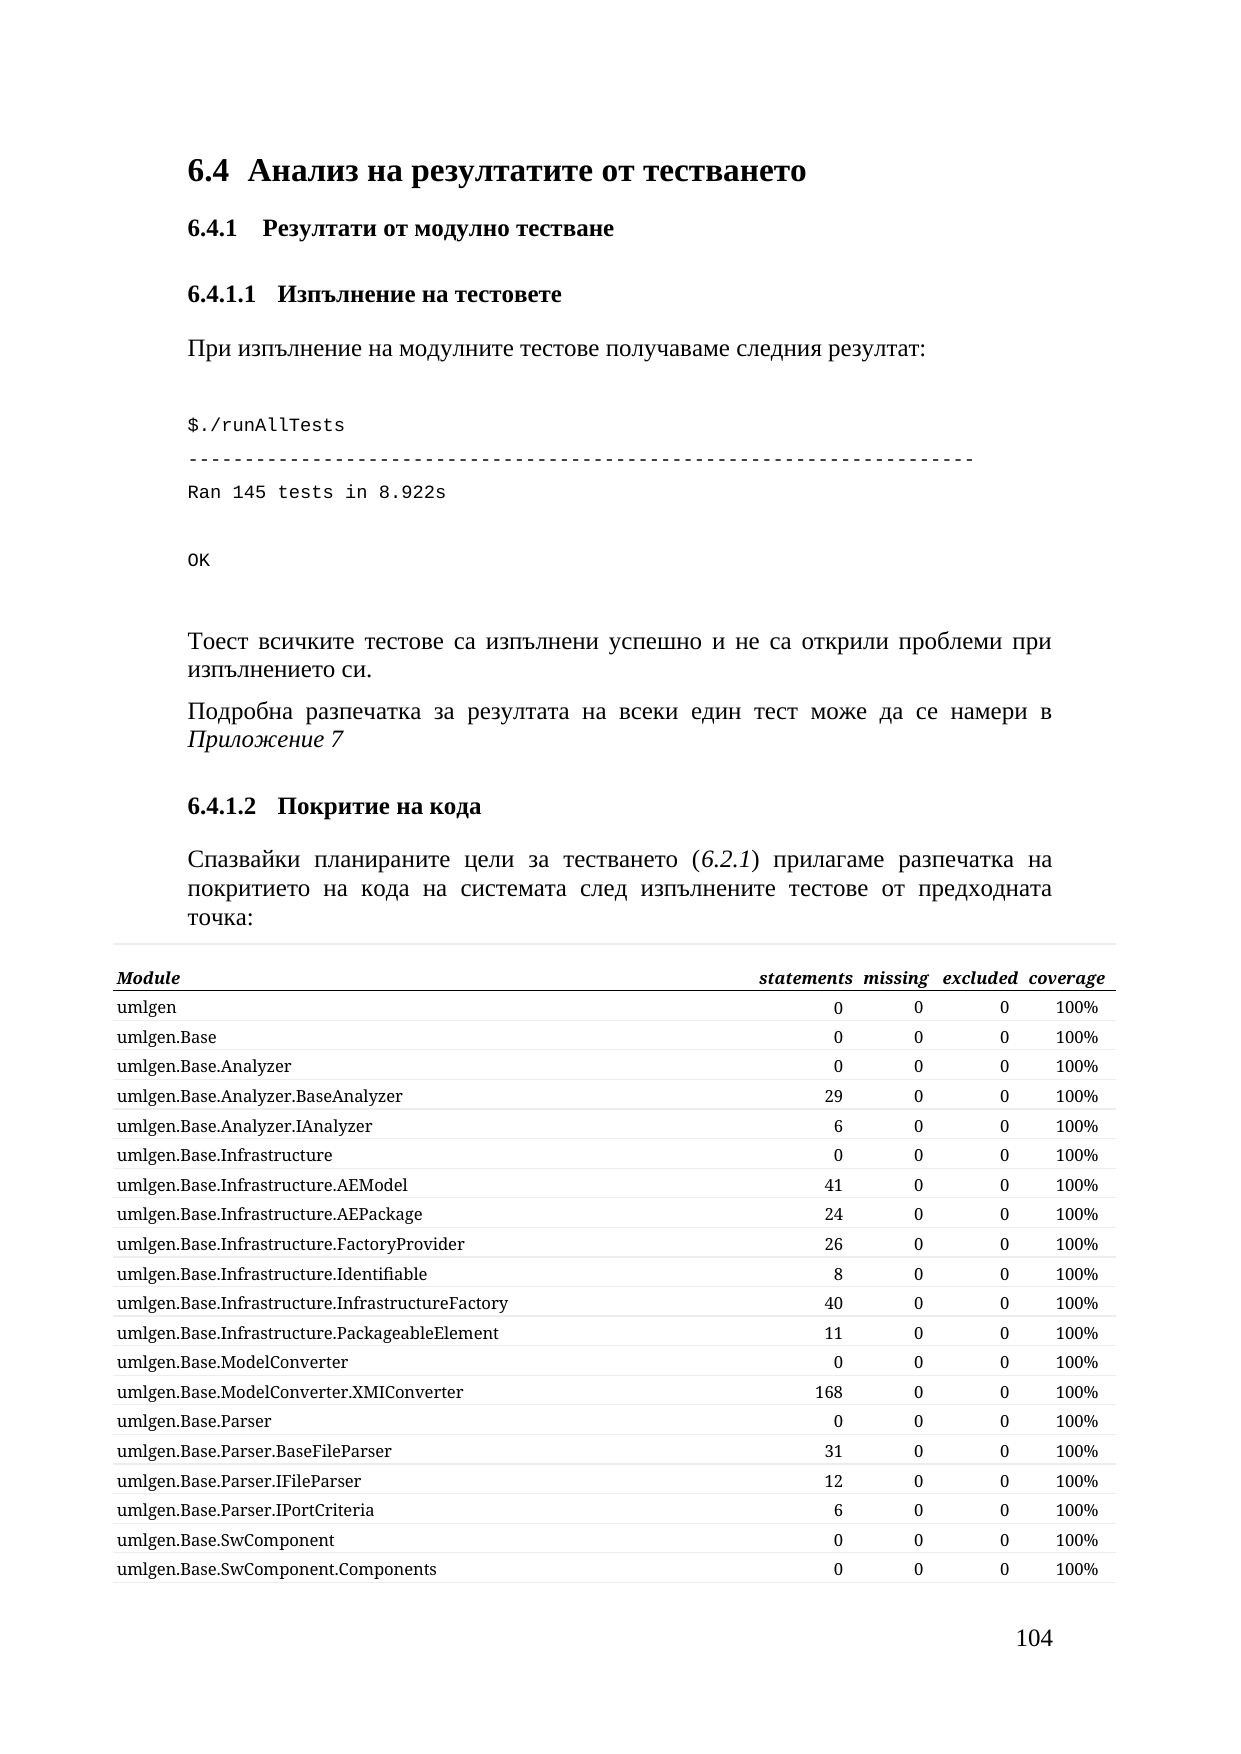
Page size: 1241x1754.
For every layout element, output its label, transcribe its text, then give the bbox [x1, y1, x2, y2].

table_cell 0 [933, 1405, 1019, 1434]
table_cell 0 [933, 1080, 1019, 1108]
subtitle Анализ на резултатите от тестването [187, 150, 1053, 188]
table_cell umlgen [113, 991, 750, 1019]
table_cell 0 [853, 1021, 933, 1049]
table_cell 100% [1019, 1021, 1116, 1049]
table_cell 0 [750, 1139, 853, 1167]
table_cell umlgen.Base.Parser.IPortCriteria [113, 1494, 750, 1522]
table_cell 0 [933, 1465, 1019, 1493]
table_cell 0 [933, 1258, 1019, 1286]
table_cell umlgen.Base.Parser.BaseFileParser [113, 1435, 750, 1463]
table_cell umlgen.Base.Infrastructure.InfrastructureFactory [113, 1287, 750, 1315]
table_cell 0 [933, 1021, 1019, 1049]
text $./runAllTests [187, 416, 1053, 437]
table_cell 0 [750, 1524, 853, 1552]
table_header Module [113, 945, 750, 990]
table_cell 0 [750, 1021, 853, 1049]
table_cell 0 [853, 1050, 933, 1079]
text Подробна разпечатка за резултата на всеки един тест може да се намери в Приложение 7 [187, 696, 1053, 753]
table_cell 0 [933, 1110, 1019, 1138]
table_cell 0 [933, 1553, 1019, 1582]
table_cell 0 [853, 1465, 933, 1493]
subtitle Резултати от модулно тестване [187, 213, 1053, 242]
table_cell 0 [933, 1524, 1019, 1552]
table_cell 100% [1019, 1494, 1116, 1522]
table_cell 12 [750, 1465, 853, 1493]
table_cell 0 [933, 991, 1019, 1019]
table_cell 100% [1019, 1139, 1116, 1167]
table_cell 0 [750, 1050, 853, 1079]
table_cell 100% [1019, 1228, 1116, 1256]
text ---------------------------------------------------------------------- [187, 449, 1053, 471]
table_cell 29 [750, 1080, 853, 1108]
table_cell 6 [750, 1110, 853, 1138]
table_header statements [750, 945, 853, 990]
table_cell 100% [1019, 1465, 1116, 1493]
table_cell 8 [750, 1258, 853, 1286]
table_cell 0 [853, 1080, 933, 1108]
table_cell 100% [1019, 1080, 1116, 1108]
table_cell 0 [853, 1346, 933, 1374]
table_cell umlgen.Base.Infrastructure.PackageableElement [113, 1317, 750, 1345]
text При изпълнение на модулните тестове получаваме следния резултат: [187, 333, 1053, 362]
table_cell 24 [750, 1198, 853, 1227]
table_cell umlgen.Base.Analyzer.IAnalyzer [113, 1110, 750, 1138]
table_cell 100% [1019, 991, 1116, 1019]
table_cell 100% [1019, 1050, 1116, 1079]
text Спазвайки планираните цели за тестването (6.2.1) прилагаме разпечатка на покритието на кода на системата след изпълнените тестове от предходната точка: [187, 844, 1053, 931]
table_cell umlgen.Base.Infrastructure.Identifiable [113, 1258, 750, 1286]
table_cell umlgen.Base.Infrastructure [113, 1139, 750, 1167]
table_cell 100% [1019, 1435, 1116, 1463]
table_cell 0 [853, 1553, 933, 1582]
table_cell 100% [1019, 1346, 1116, 1374]
table_cell 0 [933, 1494, 1019, 1522]
table_cell 0 [853, 1524, 933, 1552]
table_cell 40 [750, 1287, 853, 1315]
table_cell 100% [1019, 1258, 1116, 1286]
table_cell 0 [853, 1110, 933, 1138]
table_cell 41 [750, 1169, 853, 1197]
table_cell 0 [750, 1346, 853, 1374]
table_cell 0 [853, 1287, 933, 1315]
table_cell 0 [853, 1139, 933, 1167]
table_cell umlgen.Base.Analyzer [113, 1050, 750, 1079]
table_cell umlgen.Base [113, 1021, 750, 1049]
table_cell umlgen.Base.Analyzer.BaseAnalyzer [113, 1080, 750, 1108]
table_cell 100% [1019, 1317, 1116, 1345]
table_cell 0 [933, 1198, 1019, 1227]
table_cell 0 [750, 991, 853, 1019]
table_cell 100% [1019, 1169, 1116, 1197]
table_cell 0 [853, 1169, 933, 1197]
table_cell 0 [933, 1228, 1019, 1256]
table_cell 31 [750, 1435, 853, 1463]
table_cell 0 [933, 1346, 1019, 1374]
table_cell 0 [853, 1405, 933, 1434]
table_cell umlgen.Base.Parser [113, 1405, 750, 1434]
text Тоест всичките тестове са изпълнени успешно и не са открили проблеми при изпълнението си. [187, 626, 1053, 683]
table_cell 0 [933, 1287, 1019, 1315]
table_cell umlgen.Base.SwComponent.Components [113, 1553, 750, 1582]
table_cell 100% [1019, 1524, 1116, 1552]
table_cell 100% [1019, 1553, 1116, 1582]
text Ran 145 tests in 8.922s [187, 483, 1053, 504]
table_cell umlgen.Base.Infrastructure.FactoryProvider [113, 1228, 750, 1256]
table_header excluded [933, 945, 1019, 990]
table_cell 0 [853, 1435, 933, 1463]
table_cell 100% [1019, 1405, 1116, 1434]
table_header missing [853, 945, 933, 990]
subtitle Покритие на кода [187, 791, 1053, 819]
table_cell 0 [853, 1494, 933, 1522]
table_cell 0 [933, 1317, 1019, 1345]
table_cell 0 [933, 1435, 1019, 1463]
table_cell 0 [750, 1405, 853, 1434]
table_cell 0 [933, 1376, 1019, 1404]
table_cell 168 [750, 1376, 853, 1404]
table_cell umlgen.Base.Parser.IFileParser [113, 1465, 750, 1493]
table_cell umlgen.Base.SwComponent [113, 1524, 750, 1552]
table_cell 0 [933, 1169, 1019, 1197]
table_cell 100% [1019, 1376, 1116, 1404]
table_cell 26 [750, 1228, 853, 1256]
table_cell umlgen.Base.ModelConverter [113, 1346, 750, 1374]
table_cell 0 [933, 1139, 1019, 1167]
table_cell 0 [853, 1228, 933, 1256]
table_header coverage [1019, 945, 1116, 990]
table_cell 0 [853, 1376, 933, 1404]
table_cell umlgen.Base.ModelConverter.XMIConverter [113, 1376, 750, 1404]
table_cell 6 [750, 1494, 853, 1522]
table_cell 0 [853, 1258, 933, 1286]
table_cell 0 [750, 1553, 853, 1582]
table_cell 0 [853, 1198, 933, 1227]
table_cell 100% [1019, 1287, 1116, 1315]
text OK [187, 551, 1053, 572]
subtitle Изпълнение на тестовете [187, 279, 1053, 308]
table_cell 100% [1019, 1198, 1116, 1227]
table_cell umlgen.Base.Infrastructure.AEModel [113, 1169, 750, 1197]
table_cell 100% [1019, 1110, 1116, 1138]
table_cell 0 [853, 991, 933, 1019]
table_cell 0 [933, 1050, 1019, 1079]
table_cell 11 [750, 1317, 853, 1345]
table_cell umlgen.Base.Infrastructure.AEPackage [113, 1198, 750, 1227]
table_cell 0 [853, 1317, 933, 1345]
